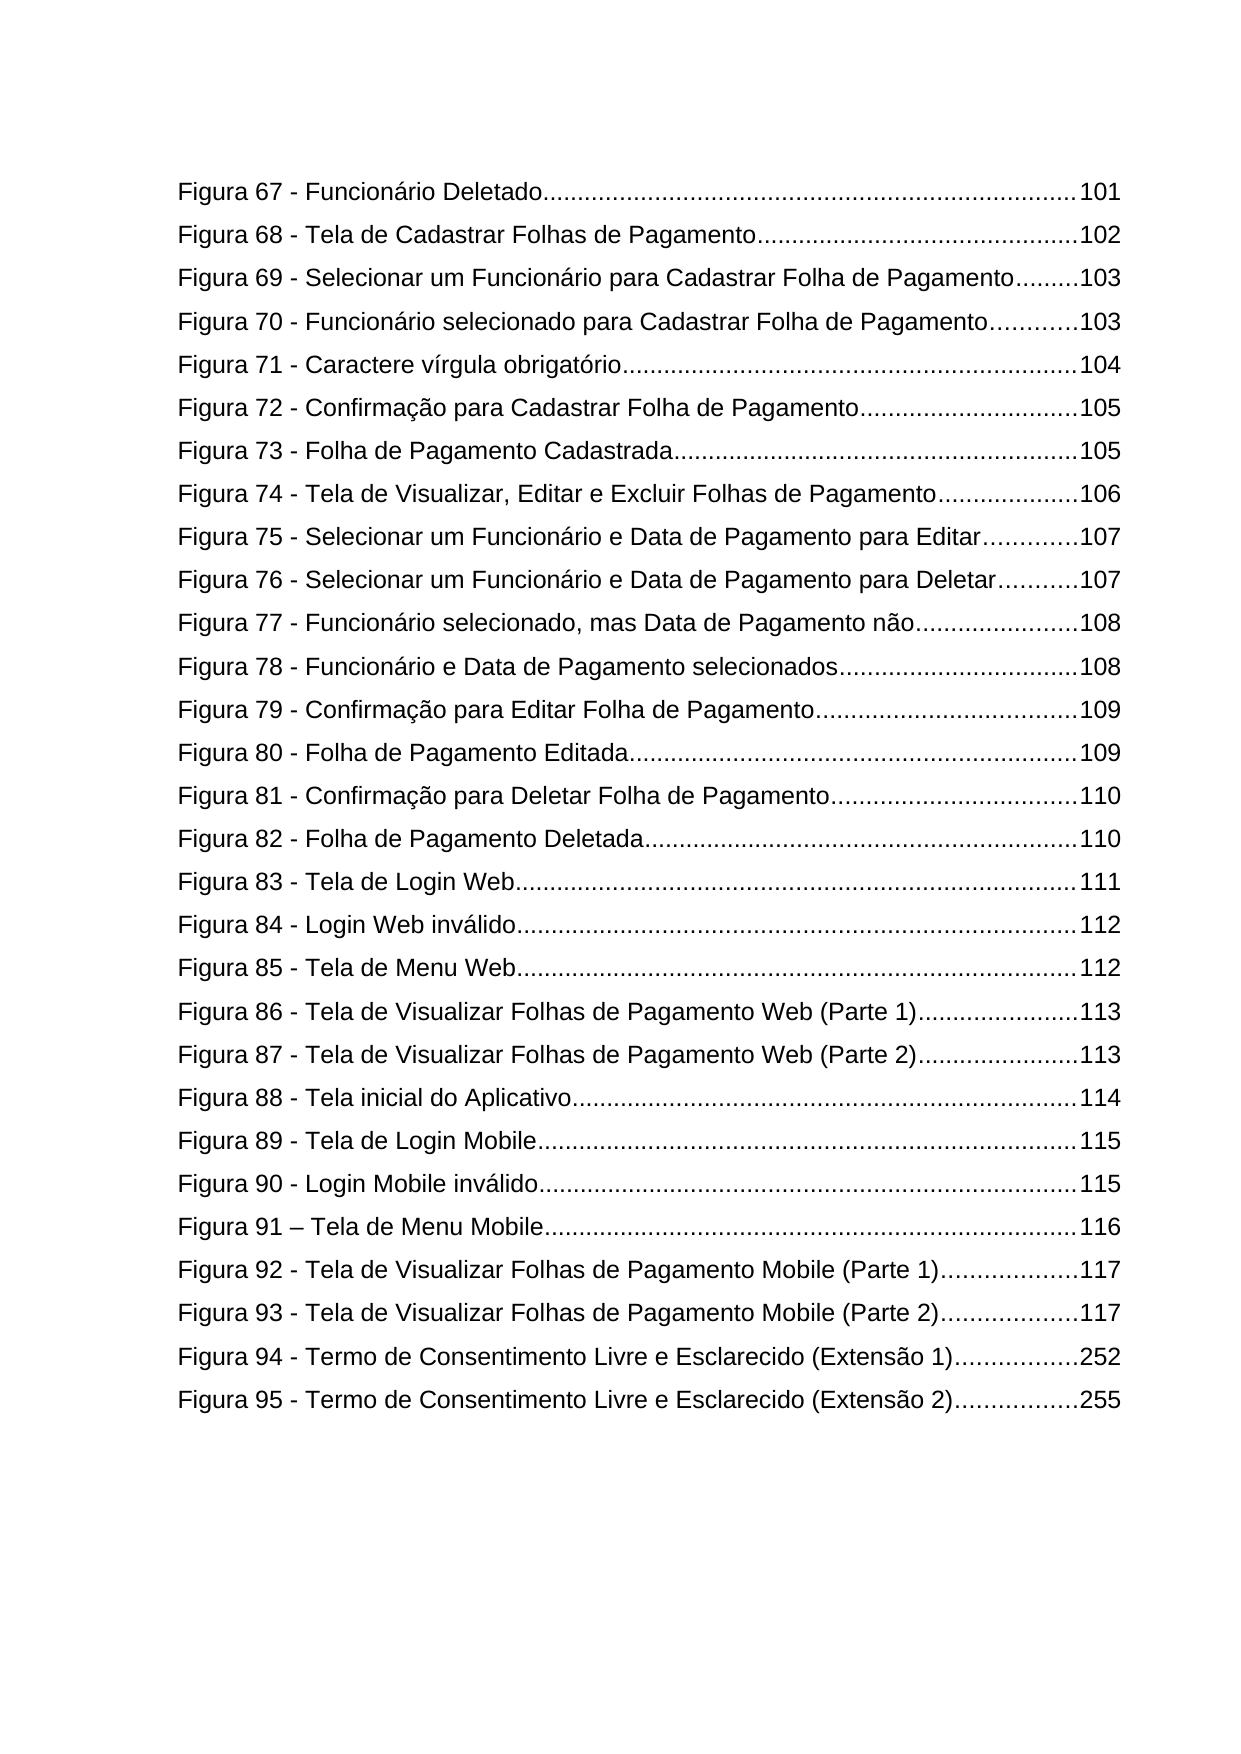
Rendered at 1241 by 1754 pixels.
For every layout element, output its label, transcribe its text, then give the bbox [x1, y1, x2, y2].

text Figura 67 - Funcionário Deletado 101 [177, 177, 1122, 206]
text Figura 82 - Folha de Pagamento Deletada 110 [177, 824, 1122, 853]
text Figura 92 - Tela de Visualizar Folhas de Pagamento Mobile (Parte 1) 117 [177, 1255, 1122, 1284]
text Figura 81 - Confirmação para Deletar Folha de Pagamento 110 [177, 781, 1122, 810]
text Figura 88 - Tela inicial do Aplicativo 114 [177, 1083, 1122, 1112]
text Figura 68 - Tela de Cadastrar Folhas de Pagamento 102 [177, 220, 1122, 249]
text Figura 78 - Funcionário e Data de Pagamento selecionados 108 [177, 652, 1122, 680]
text Figura 85 - Tela de Menu Web 112 [177, 953, 1122, 982]
text Figura 79 - Confirmação para Editar Folha de Pagamento 109 [177, 695, 1122, 723]
text Figura 72 - Confirmação para Cadastrar Folha de Pagamento 105 [177, 393, 1122, 422]
text Figura 76 - Selecionar um Funcionário e Data de Pagamento para Deletar 107 [177, 565, 1122, 594]
text Figura 94 - Termo de Consentimento Livre e Esclarecido (Extensão 1) 252 [177, 1342, 1122, 1370]
text Figura 87 - Tela de Visualizar Folhas de Pagamento Web (Parte 2) 113 [177, 1040, 1122, 1068]
text Figura 77 - Funcionário selecionado, mas Data de Pagamento não 108 [177, 608, 1122, 637]
text Figura 84 - Login Web inválido 112 [177, 910, 1122, 939]
text Figura 73 - Folha de Pagamento Cadastrada 105 [177, 436, 1122, 465]
text Figura 95 - Termo de Consentimento Livre e Esclarecido (Extensão 2) 255 [177, 1385, 1122, 1413]
text Figura 70 - Funcionário selecionado para Cadastrar Folha de Pagamento 103 [177, 307, 1122, 335]
text Figura 90 - Login Mobile inválido 115 [177, 1169, 1122, 1198]
text Figura 86 - Tela de Visualizar Folhas de Pagamento Web (Parte 1) 113 [177, 997, 1122, 1025]
text Figura 71 - Caractere vírgula obrigatório 104 [177, 350, 1122, 378]
text Figura 74 - Tela de Visualizar, Editar e Excluir Folhas de Pagamento 106 [177, 479, 1122, 508]
text Figura 89 - Tela de Login Mobile 115 [177, 1126, 1122, 1155]
text Figura 69 - Selecionar um Funcionário para Cadastrar Folha de Pagamento 103 [177, 263, 1122, 292]
text Figura 91 – Tela de Menu Mobile 116 [177, 1212, 1122, 1241]
text Figura 83 - Tela de Login Web 111 [177, 867, 1122, 896]
text Figura 80 - Folha de Pagamento Editada 109 [177, 738, 1122, 767]
text Figura 93 - Tela de Visualizar Folhas de Pagamento Mobile (Parte 2) 117 [177, 1298, 1122, 1327]
text Figura 75 - Selecionar um Funcionário e Data de Pagamento para Editar 107 [177, 522, 1122, 551]
